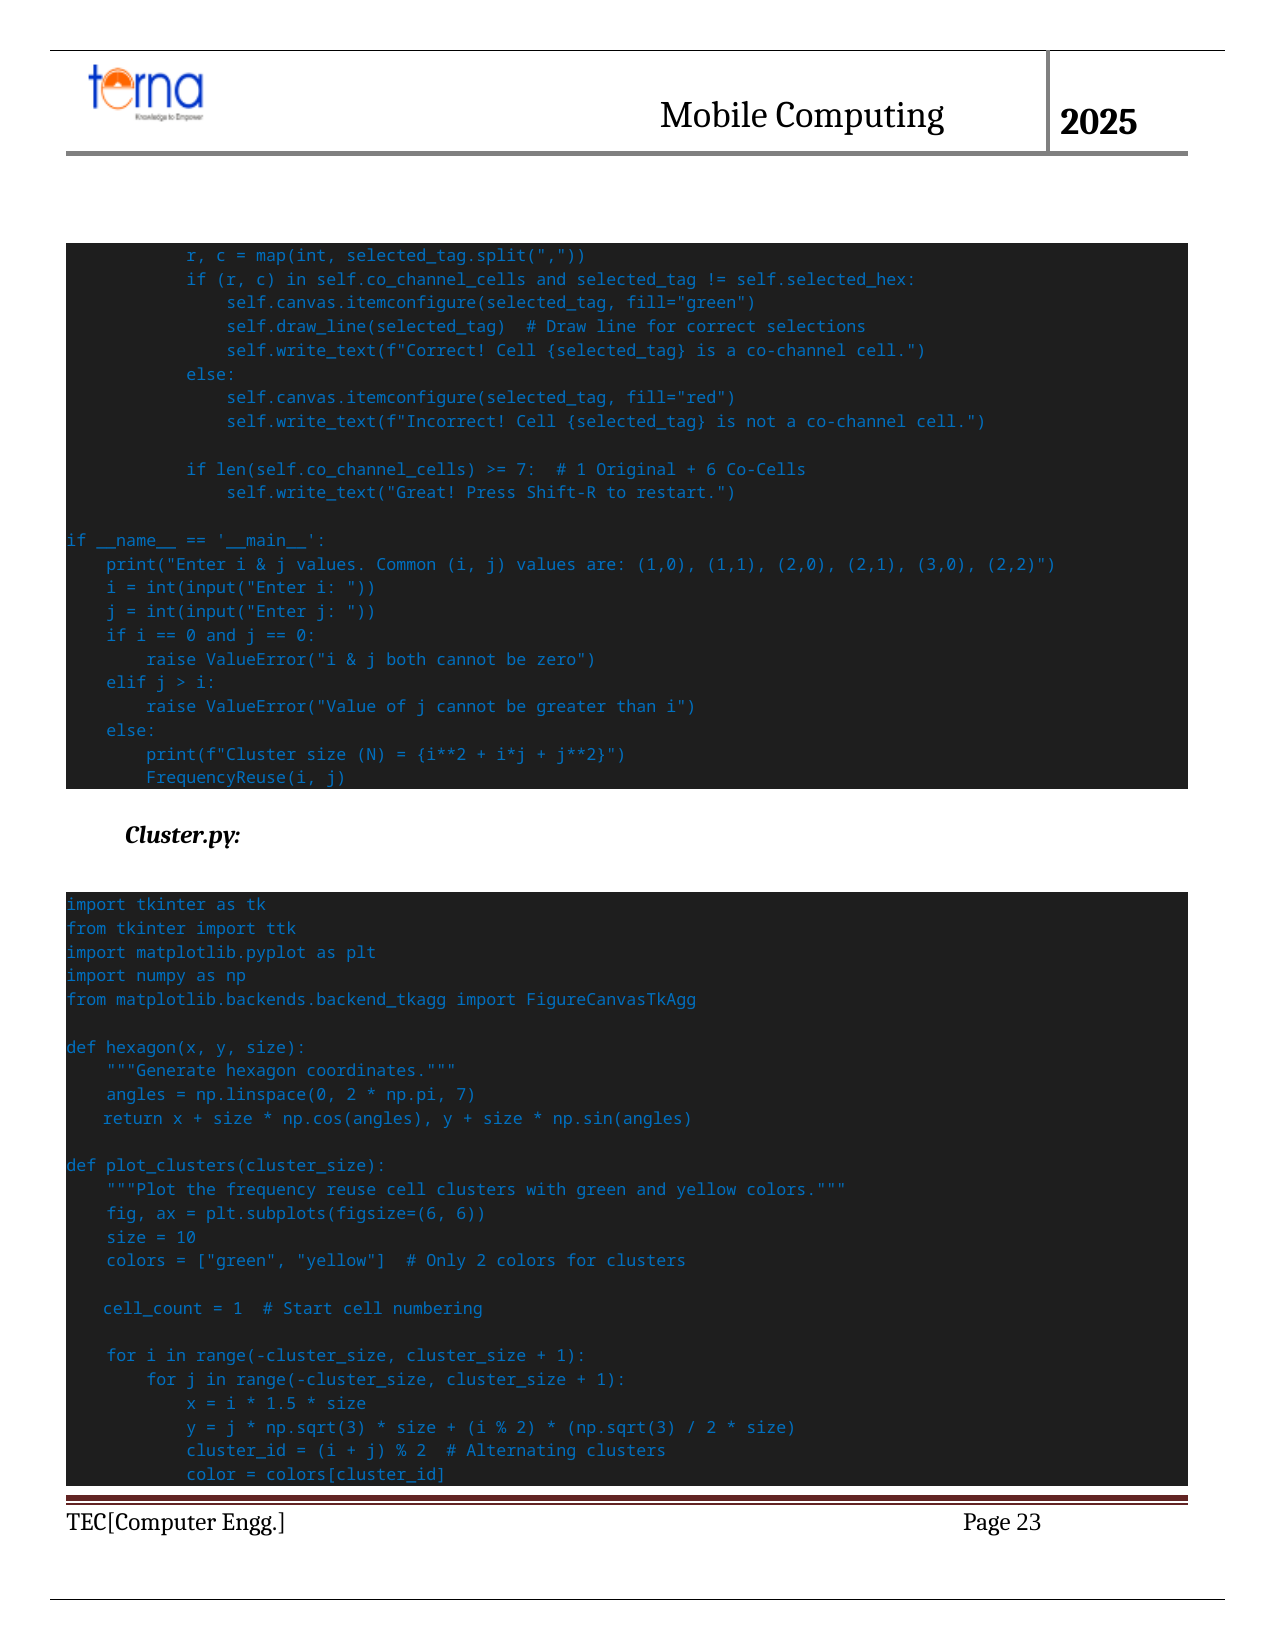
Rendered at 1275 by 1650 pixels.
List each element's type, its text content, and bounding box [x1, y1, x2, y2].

text print("Enter i & j values. Common (i, j) values are: (1,0), (1,1), (2,0), (2,1), (3,0), (2,2)") [66, 551, 1188, 575]
text raise ValueError("Value of j cannot be greater than i") [66, 694, 1188, 718]
text cluster_id = (i + j) % 2 # Alternating clusters [66, 1438, 1188, 1462]
text print(f"Cluster size (N) = {i**2 + i*j + j**2}") [66, 741, 1188, 765]
text import tkinter as tk [66, 892, 1188, 916]
text def hexagon(x, y, size): [66, 1034, 1188, 1058]
text def plot_clusters(cluster_size): [66, 1153, 1188, 1177]
text self.write_text(f"Incorrect! Cell {selected_tag} is not a co-channel cell.") [66, 409, 1188, 433]
text y = j * np.sqrt(3) * size + (i % 2) * (np.sqrt(3) / 2 * size) [66, 1414, 1188, 1438]
text r, c = map(int, selected_tag.split(",")) [66, 243, 1188, 266]
text self.write_text("Great! Press Shift-R to restart.") [66, 480, 1188, 504]
text import numpy as np [66, 963, 1188, 987]
text """Plot the frequency reuse cell clusters with green and yellow colors.""" [66, 1177, 1188, 1201]
text i = int(input("Enter i: ")) [66, 575, 1188, 599]
text FrequencyReuse(i, j) [66, 765, 1188, 789]
text cell_count = 1 # Start cell numbering [66, 1296, 1188, 1319]
text raise ValueError("i & j both cannot be zero") [66, 646, 1188, 670]
text if len(self.co_channel_cells) >= 7: # 1 Original + 6 Co-Cells [66, 456, 1188, 480]
text """Generate hexagon coordinates.""" [66, 1058, 1188, 1082]
text j = int(input("Enter j: ")) [66, 599, 1188, 623]
text angles = np.linspace(0, 2 * np.pi, 7) [66, 1082, 1188, 1106]
text for i in range(-cluster_size, cluster_size + 1): [66, 1343, 1188, 1367]
picture [78, 57, 208, 128]
text self.draw_line(selected_tag) # Draw line for correct selections [66, 314, 1188, 338]
text else: [66, 361, 1188, 385]
text from matplotlib.backends.backend_tkagg import FigureCanvasTkAgg [66, 987, 1188, 1011]
text if i == 0 and j == 0: [66, 623, 1188, 646]
text import matplotlib.pyplot as plt [66, 939, 1188, 963]
text if __name__ == '__main__': [66, 528, 1188, 551]
text self.write_text(f"Correct! Cell {selected_tag} is a co-channel cell.") [66, 338, 1188, 361]
text else: [66, 718, 1188, 741]
text fig, ax = plt.subplots(figsize=(6, 6)) [66, 1201, 1188, 1224]
text if (r, c) in self.co_channel_cells and selected_tag != self.selected_hex: [66, 266, 1188, 290]
text from tkinter import ttk [66, 916, 1188, 939]
text for j in range(-cluster_size, cluster_size + 1): [66, 1367, 1188, 1391]
text colors = ["green", "yellow"] # Only 2 colors for clusters [66, 1248, 1188, 1272]
text Cluster.py: [125, 821, 1127, 850]
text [66, 290, 1188, 314]
text size = 10 [66, 1224, 1188, 1248]
text color = colors[cluster_id] [66, 1462, 1188, 1486]
text x = i * 1.5 * size [66, 1391, 1188, 1414]
text elif j > i: [66, 670, 1188, 694]
text return x + size * np.cos(angles), y + size * np.sin(angles) [66, 1106, 1188, 1129]
text self.canvas.itemconfigure(selected_tag, fill="red") [66, 385, 1188, 409]
